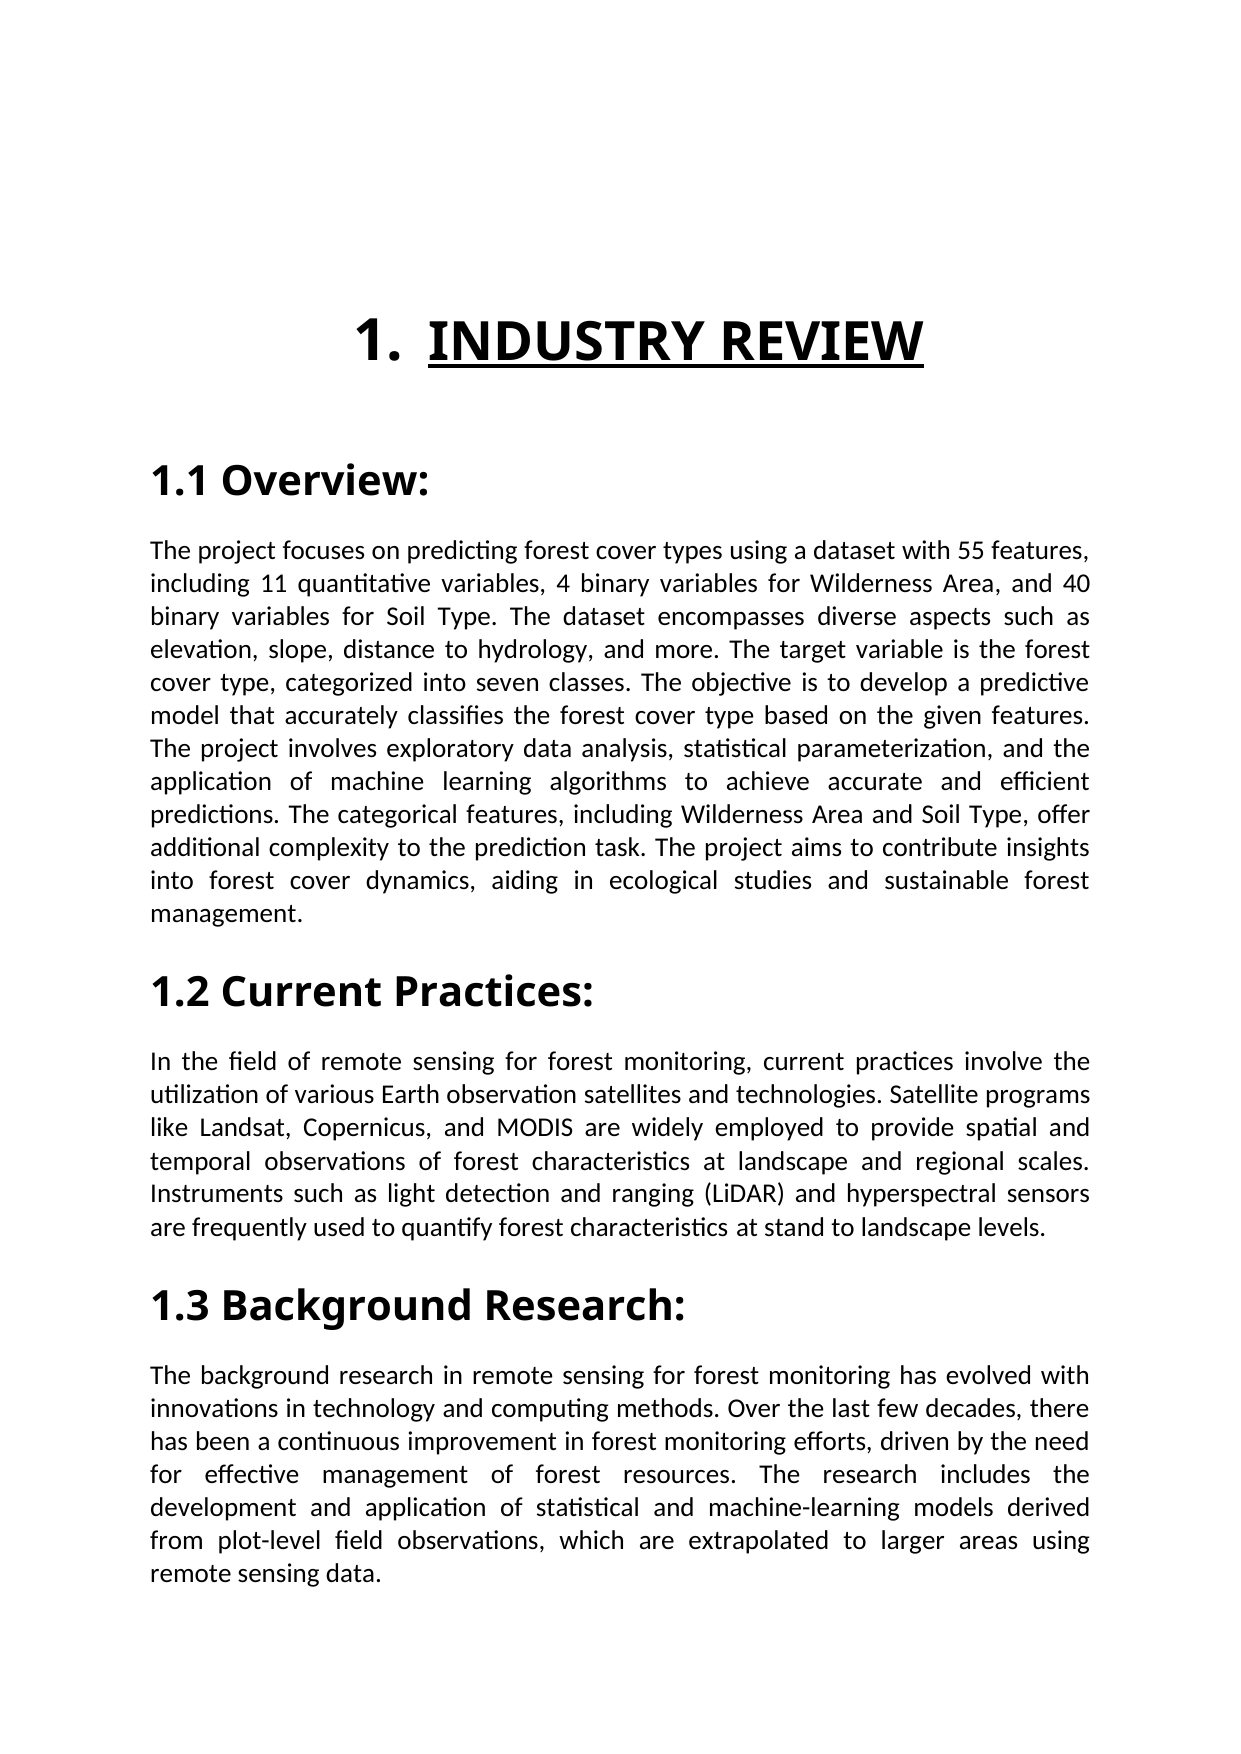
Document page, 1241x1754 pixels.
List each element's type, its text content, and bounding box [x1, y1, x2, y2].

text The background research in remote sensing for forest monitoring has evolved with innovations in technology and computing methods. Over the last few decades, there has been a continuous improvement in forest monitoring efforts, driven by the need for effective management of forest resources. The research includes the development and application of statistical and machine-learning models derived from plot-level field observations, which are extrapolated to larger areas using remote sensing data. [150, 1358, 1090, 1589]
list INDUSTRY REVIEW [187, 297, 1090, 377]
text 1.3 Background Research: [150, 1276, 1090, 1332]
text In the field of remote sensing for forest monitoring, current practices involve the utilization of various Earth observation satellites and technologies. Satellite programs like Landsat, Copernicus, and MODIS are widely employed to provide spatial and temporal observations of forest characteristics at landscape and regional scales. Instruments such as light detection and ranging (LiDAR) and hyperspectral sensors are frequently used to quantify forest characteristics at stand to landscape levels. [150, 1044, 1090, 1243]
text The project focuses on predicting forest cover types using a dataset with 55 features, including 11 quantitative variables, 4 binary variables for Wilderness Area, and 40 binary variables for Soil Type. The dataset encompasses diverse aspects such as elevation, slope, distance to hydrology, and more. The target variable is the forest cover type, categorized into seven classes. The objective is to develop a predictive model that accurately classifies the forest cover type based on the given features. The project involves exploratory data analysis, statistical parameterization, and the application of machine learning algorithms to achieve accurate and efficient predictions. The categorical features, including Wilderness Area and Soil Type, offer additional complexity to the prediction task. The project aims to contribute insights into forest cover dynamics, aiding in ecological studies and sustainable forest management. [150, 533, 1090, 929]
text 1.1 Overview: [150, 451, 1090, 507]
text 1.2 Current Practices: [150, 962, 1090, 1019]
